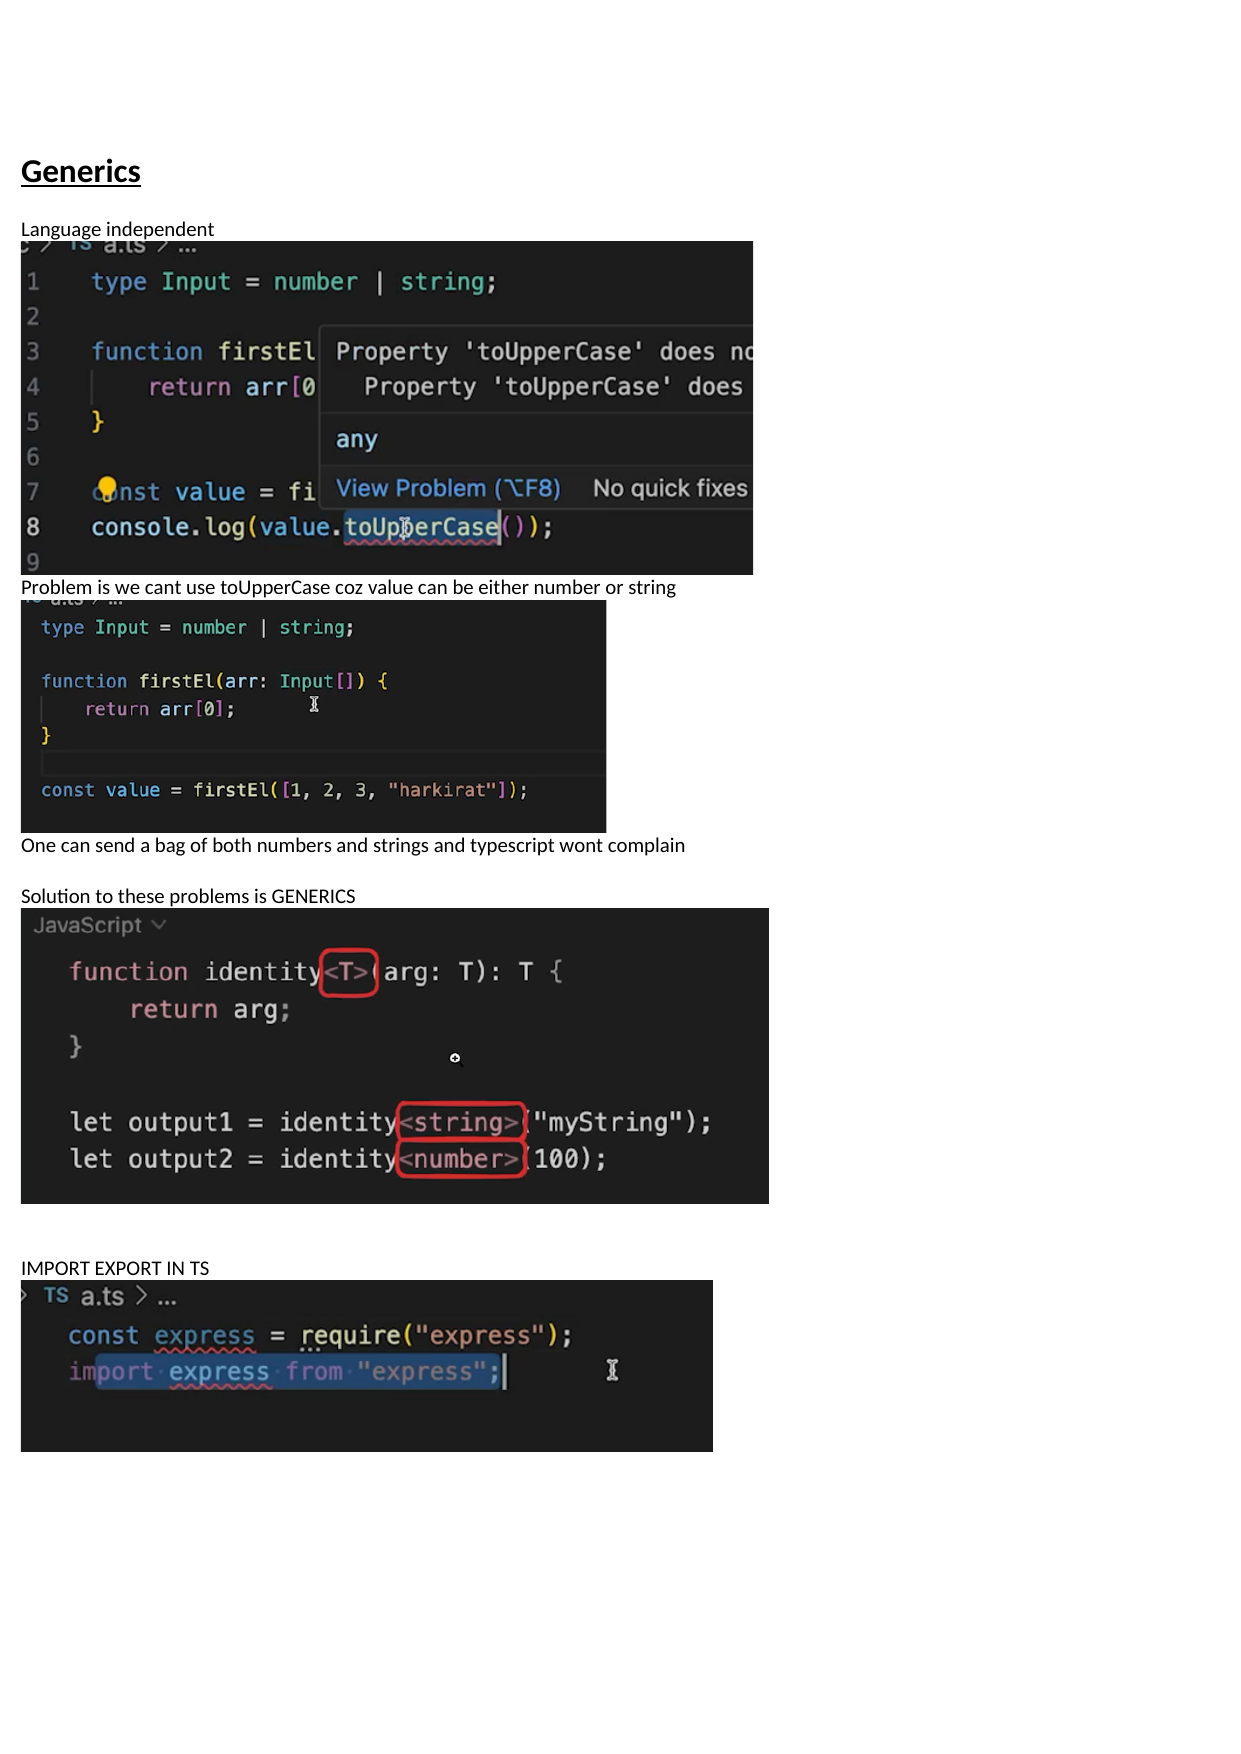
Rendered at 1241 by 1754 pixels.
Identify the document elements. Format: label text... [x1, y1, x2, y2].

text One can send a bag of both numbers and strings and typescript wont complain [21, 832, 1053, 858]
picture [20, 241, 754, 575]
picture [20, 908, 769, 1204]
text Language independent [21, 216, 1053, 242]
text Problem is we cant use toUpperCase coz value can be either number or string [21, 574, 1053, 600]
picture [20, 1280, 713, 1452]
text Generics [21, 150, 1053, 191]
text IMPORT EXPORT IN TS [21, 1255, 1053, 1280]
text Solution to these problems is GENERICS [21, 883, 1053, 908]
picture [20, 600, 607, 833]
